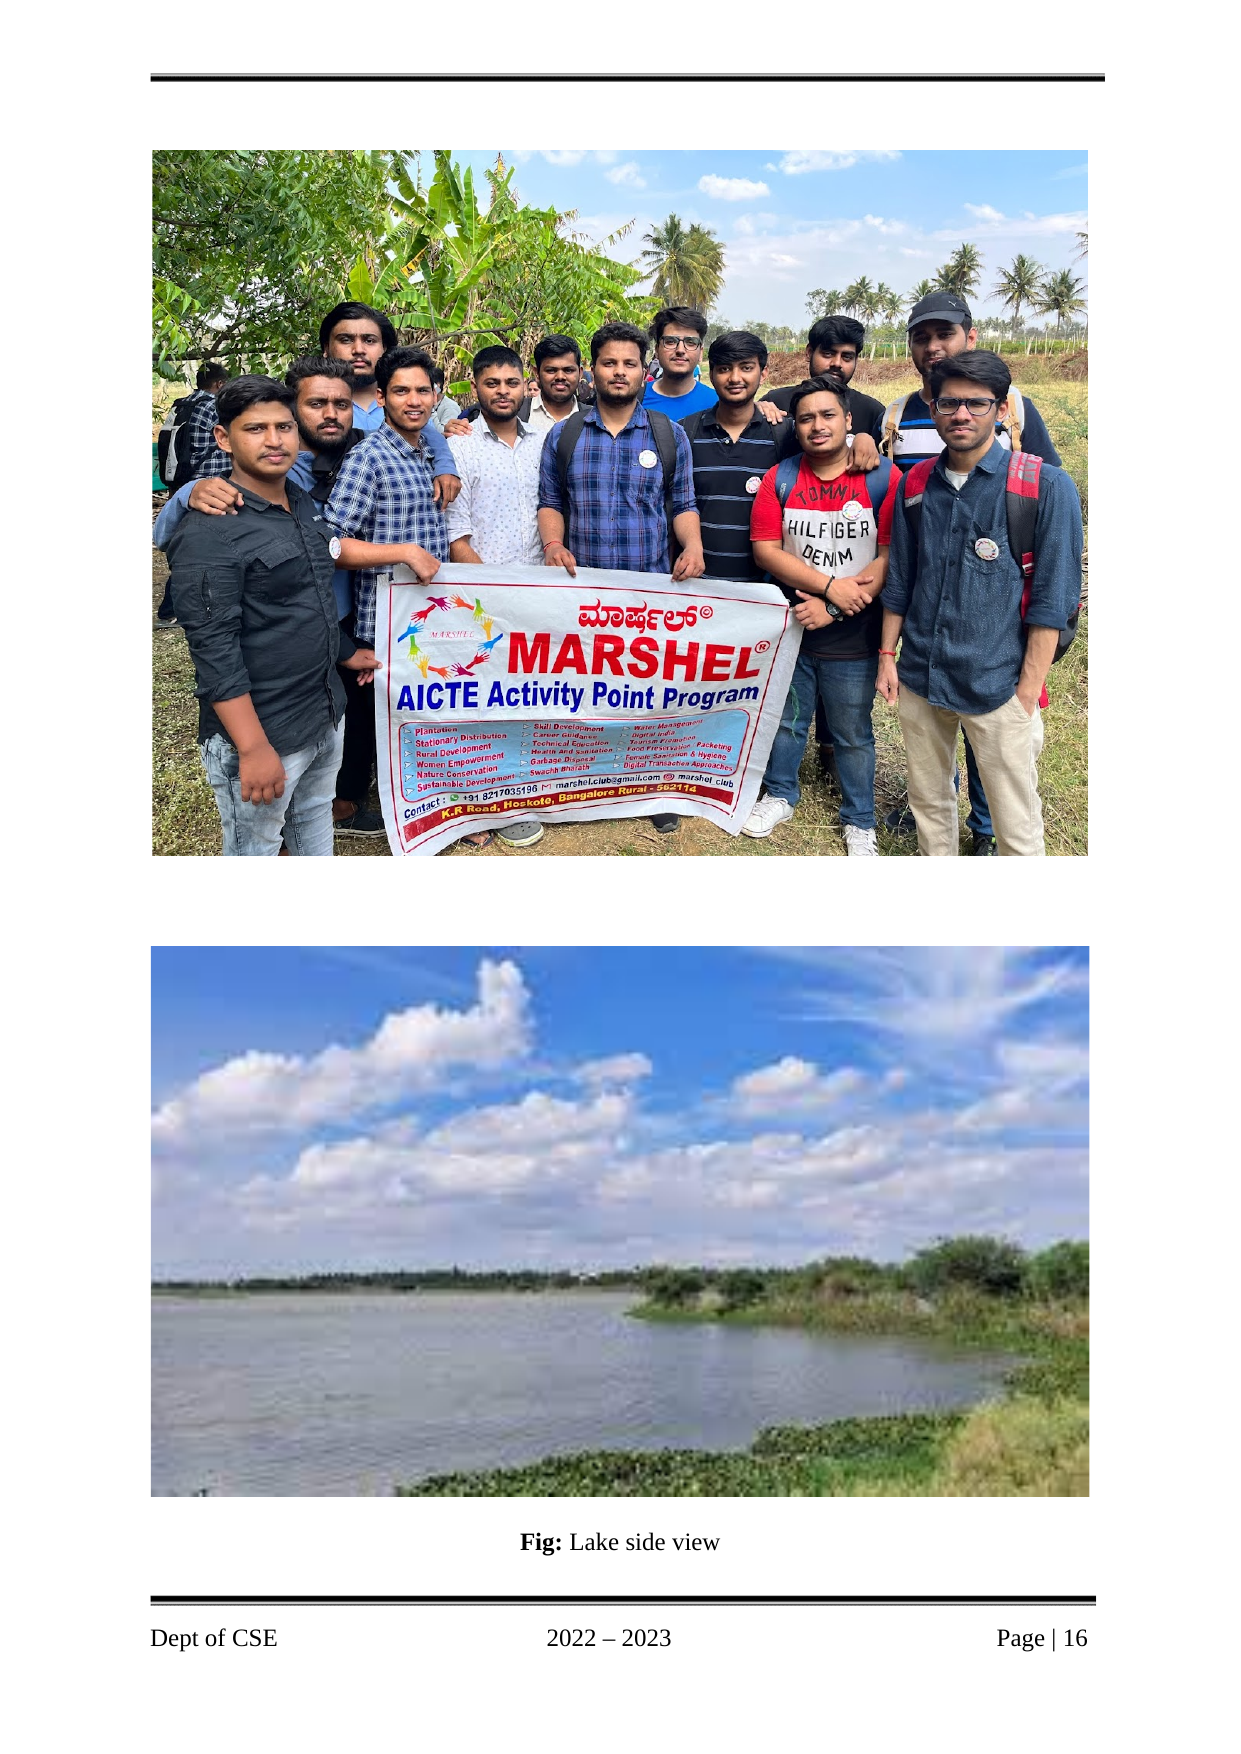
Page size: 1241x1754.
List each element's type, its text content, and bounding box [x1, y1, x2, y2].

picture [150, 73, 1105, 82]
picture [150, 946, 1090, 1497]
text Fig: Lake side view [150, 1527, 1090, 1556]
picture [152, 150, 1088, 856]
picture [150, 1595, 1097, 1606]
